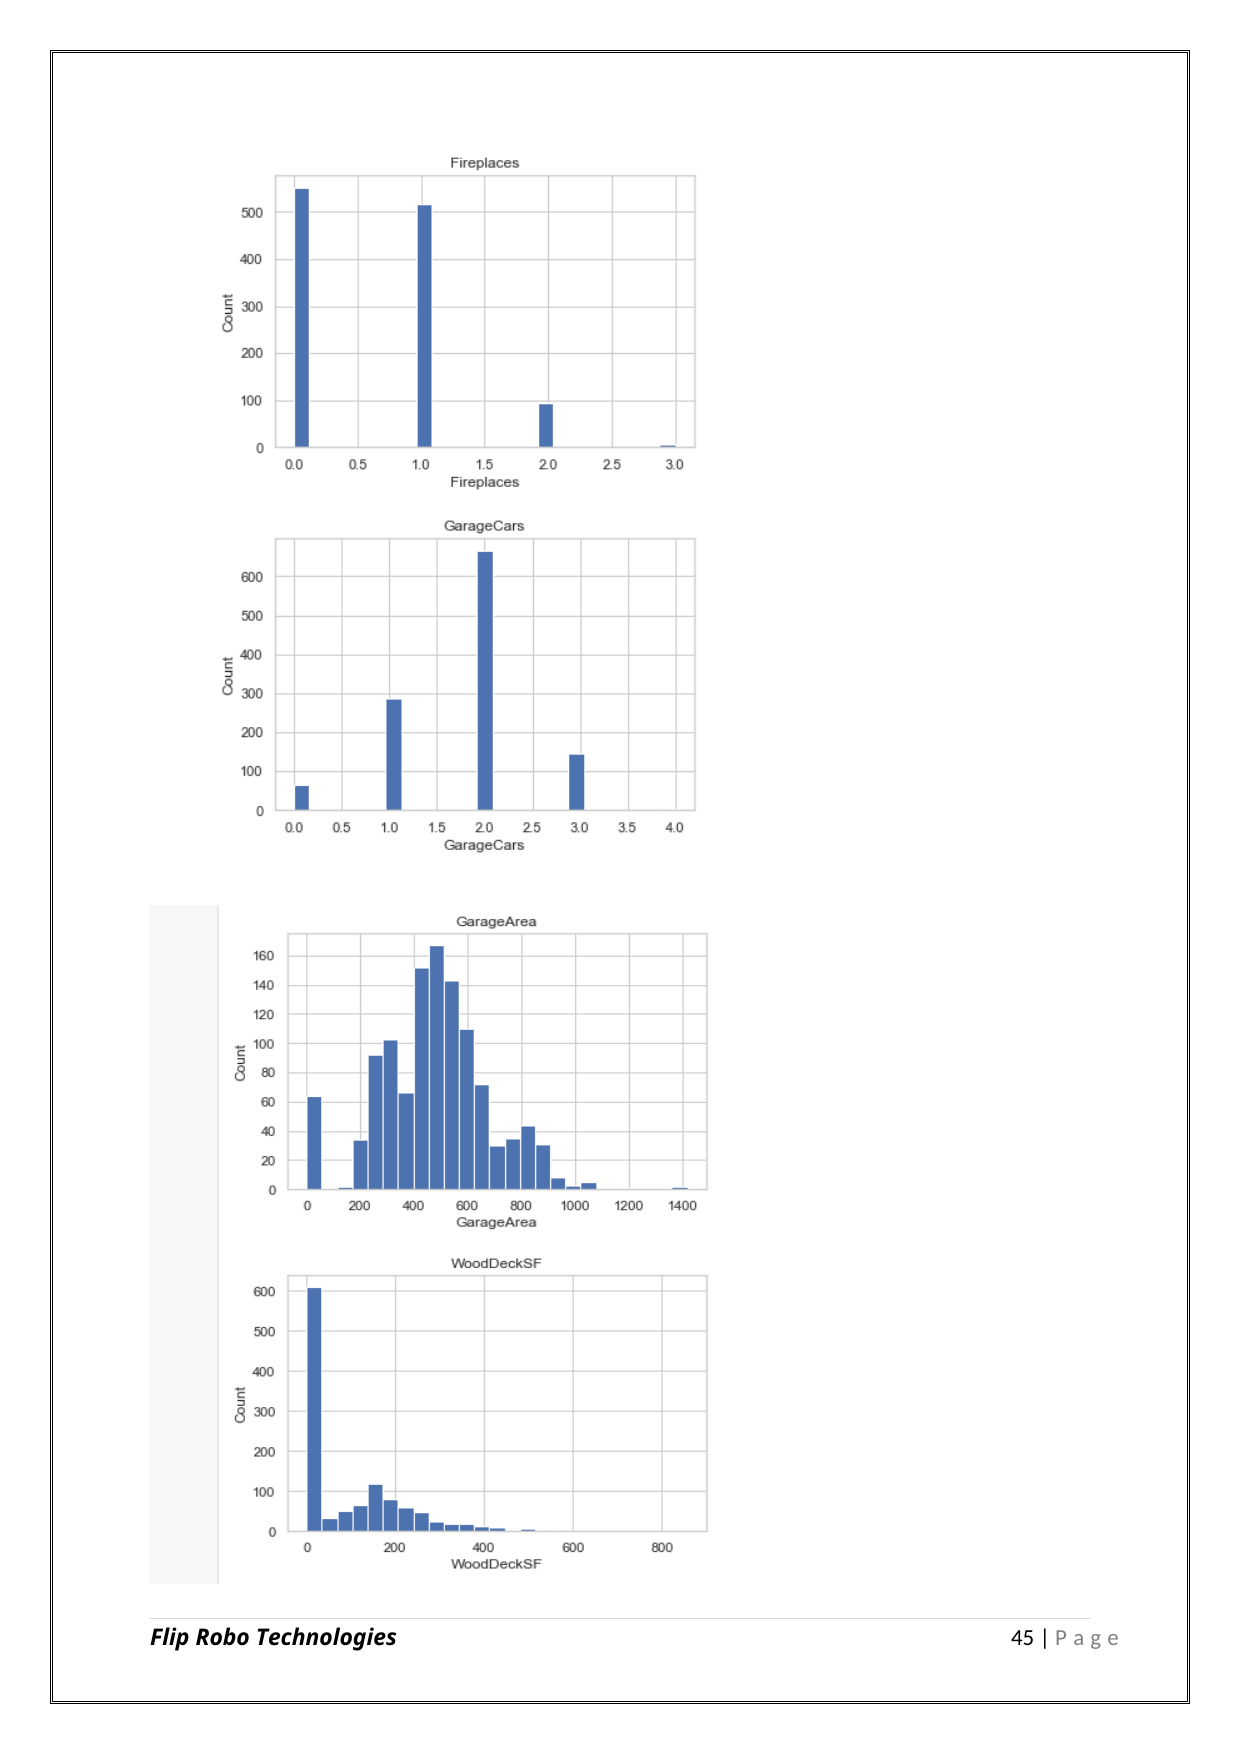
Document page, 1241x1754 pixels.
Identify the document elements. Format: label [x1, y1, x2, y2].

picture [150, 150, 915, 875]
picture [150, 905, 894, 1584]
